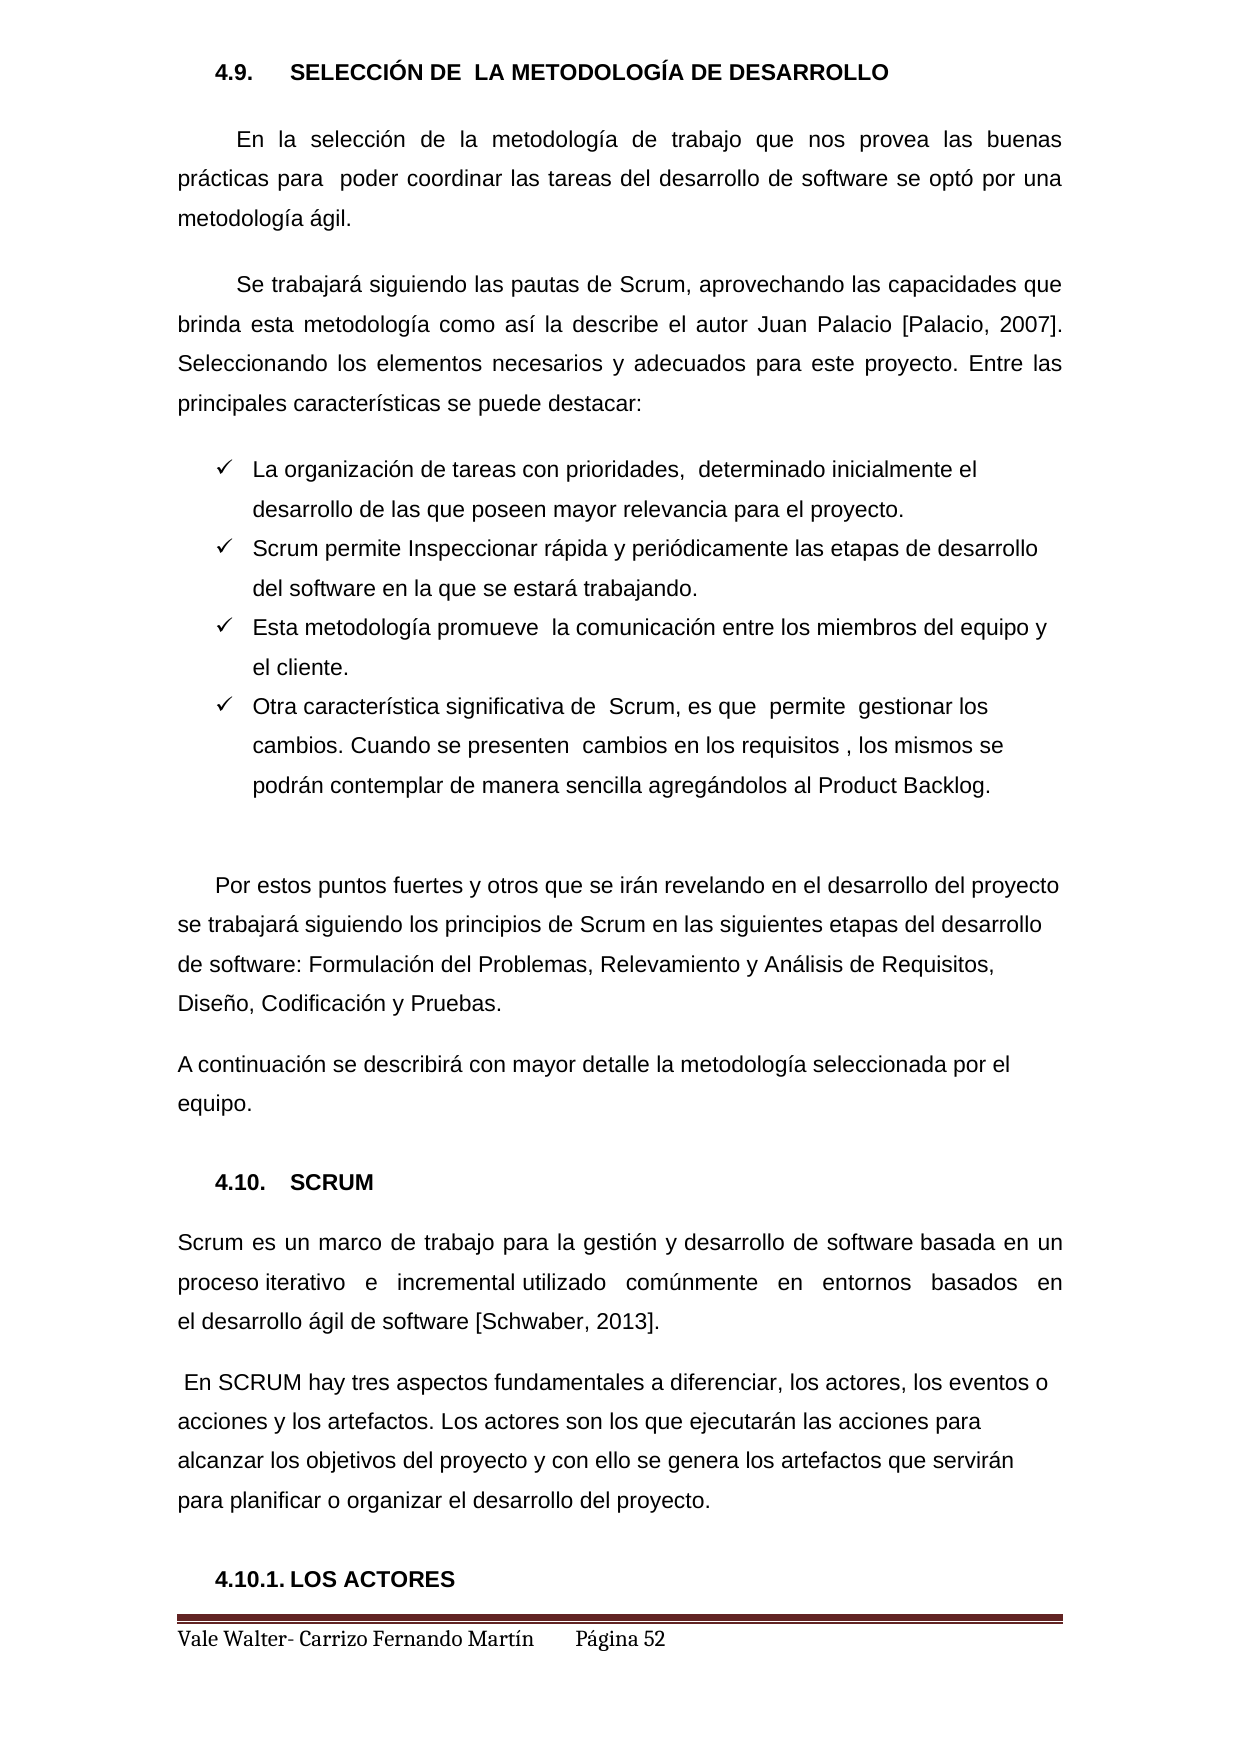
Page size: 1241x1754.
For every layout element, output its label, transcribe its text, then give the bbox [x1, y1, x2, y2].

list LOS ACTORES [215, 1566, 1063, 1592]
text Por estos puntos fuertes y otros que se irán revelando en el desarrollo del proyecto se trabajará siguiendo los principios de Scrum en las siguientes etapas del desarrollo de software: Formulación del Problemas, Relevamiento y Análisis de Requisitos, Diseño, Codificación y Pruebas. [177, 872, 1063, 1017]
list Otra característica significativa de Scrum, es que permite gestionar los cambios. Cuando se presenten cambios en los requisitos , los mismos se podrán contemplar de manera sencilla agregándolos al Product Backlog. [215, 693, 1063, 798]
list Scrum permite Inspeccionar rápida y periódicamente las etapas de desarrollo del software en la que se estará trabajando. [215, 535, 1063, 601]
text A continuación se describirá con mayor detalle la metodología seleccionada por el equipo. [177, 1051, 1063, 1116]
text En SCRUM hay tres aspectos fundamentales a diferenciar, los actores, los eventos o acciones y los artefactos. Los actores son los que ejecutarán las acciones para alcanzar los objetivos del proyecto y con ello se genera los artefactos que servirán para planificar o organizar el desarrollo del proyecto. [177, 1368, 1063, 1513]
list Esta metodología promueve la comunicación entre los miembros del equipo y el cliente. [215, 614, 1063, 680]
text Scrum es un marco de trabajo para la gestión y desarrollo de software basada en un proceso iterativo e incremental utilizado comúnmente en entornos basados en el desarrollo ágil de software [Schwaber, 2013]. [177, 1229, 1063, 1334]
list La organización de tareas con prioridades, determinado inicialmente el desarrollo de las que poseen mayor relevancia para el proyecto. [215, 456, 1063, 522]
subtitle SELECCIÓN DE LA METODOLOGÍA DE DESARROLLO [215, 59, 1063, 85]
text En la selección de la metodología de trabajo que nos provea las buenas prácticas para poder coordinar las tareas del desarrollo de software se optó por una metodología ágil. [177, 126, 1063, 231]
text Se trabajará siguiendo las pautas de Scrum, aprovechando las capacidades que brinda esta metodología como así la describe el autor Juan Palacio [Palacio, 2007]. Seleccionando los elementos necesarios y adecuados para este proyecto. Entre las principales características se puede destacar: [177, 271, 1063, 416]
list SCRUM [215, 1169, 1063, 1195]
